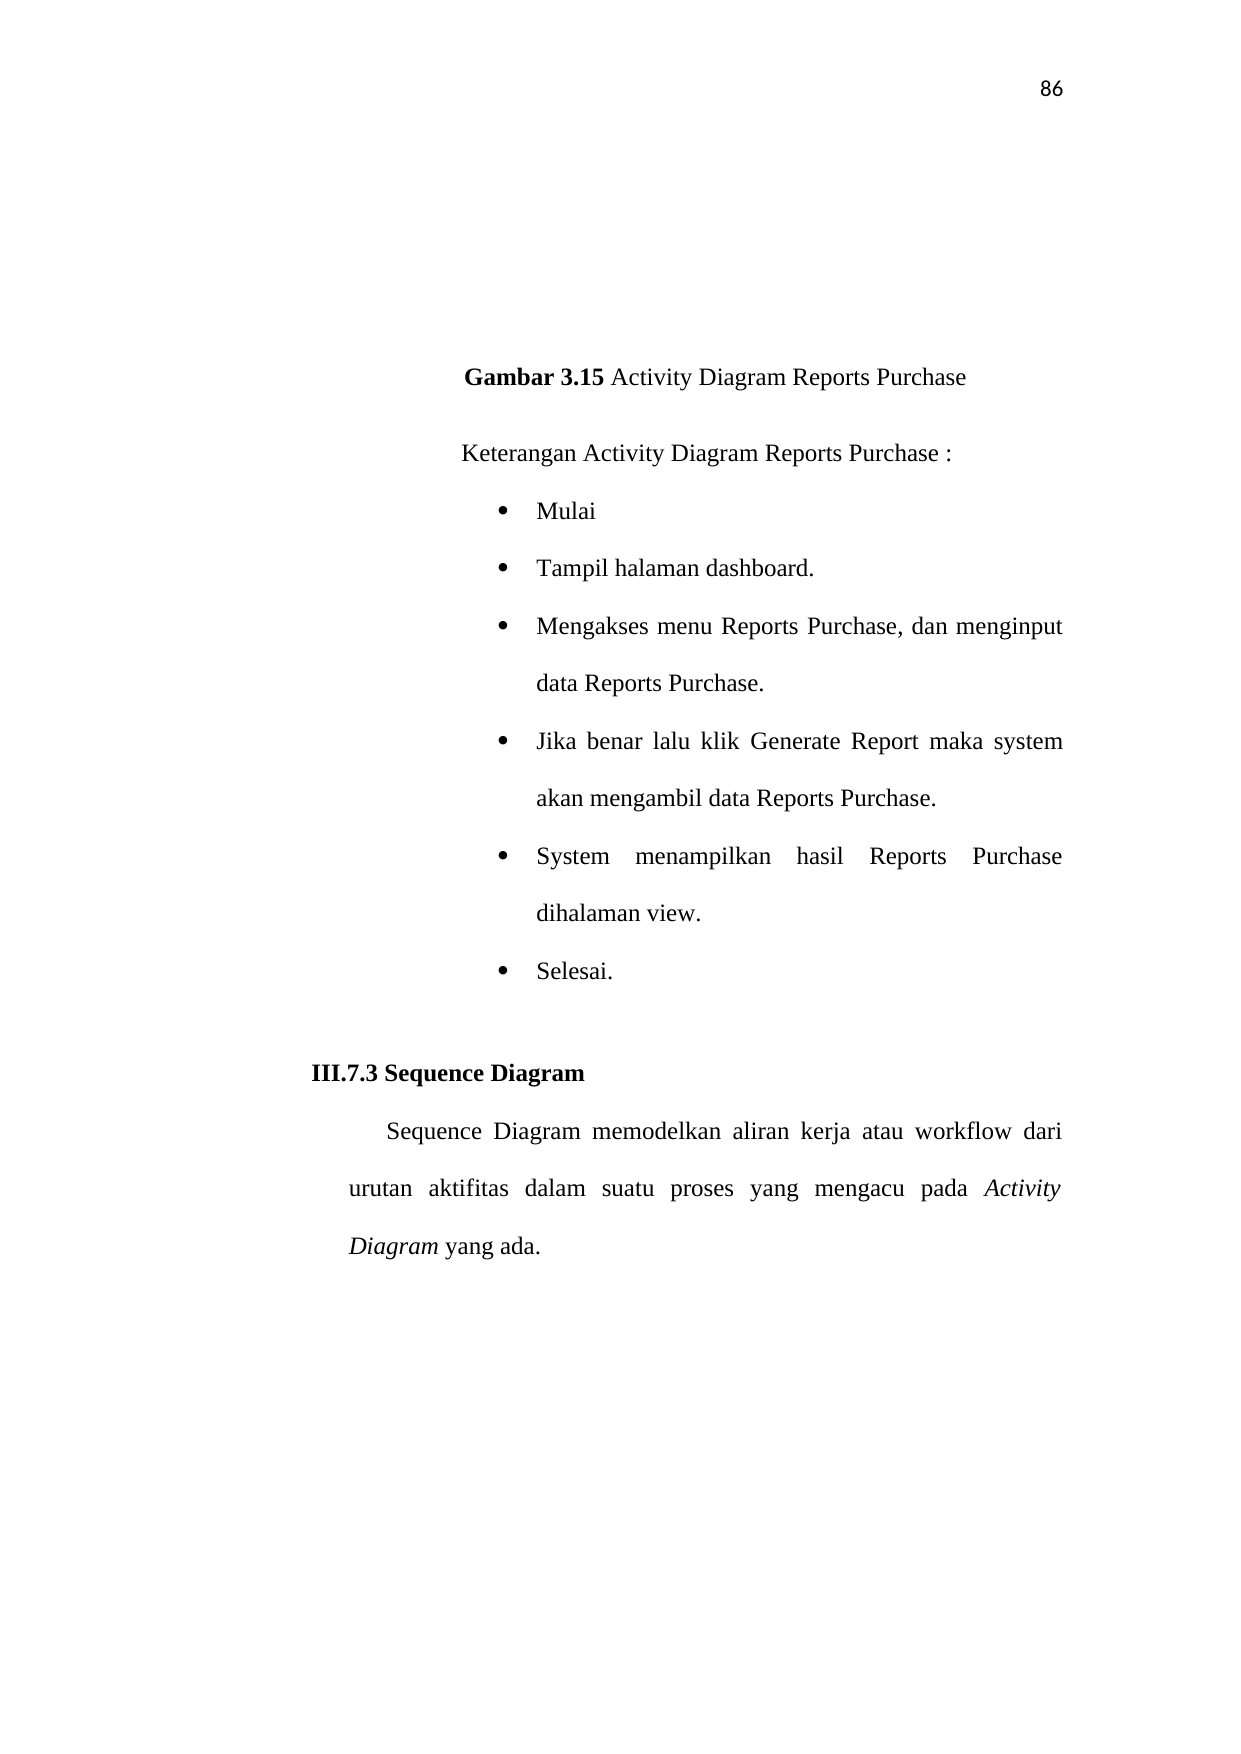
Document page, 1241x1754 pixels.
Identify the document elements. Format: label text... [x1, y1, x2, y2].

list Mulai [499, 496, 1063, 524]
list Sequence Diagram memodelkan aliran kerja atau workflow dari urutan aktifitas dalam suatu proses yang mengacu pada Activity Diagram yang ada. [348, 1116, 1063, 1259]
list Mengakses menu Reports Purchase, dan menginput data Reports Purchase. [499, 611, 1063, 697]
list System menampilkan hasil Reports Purchase dihalaman view. [499, 841, 1063, 927]
list Jika benar lalu klik Generate Report maka system akan mengambil data Reports Purchase. [499, 726, 1063, 812]
list Tampil halaman dashboard. [499, 553, 1063, 582]
subtitle Sequence Diagram [311, 1058, 1063, 1087]
list Keterangan Activity Diagram Reports Purchase : [461, 372, 1063, 467]
list Selesai. [499, 956, 1063, 984]
